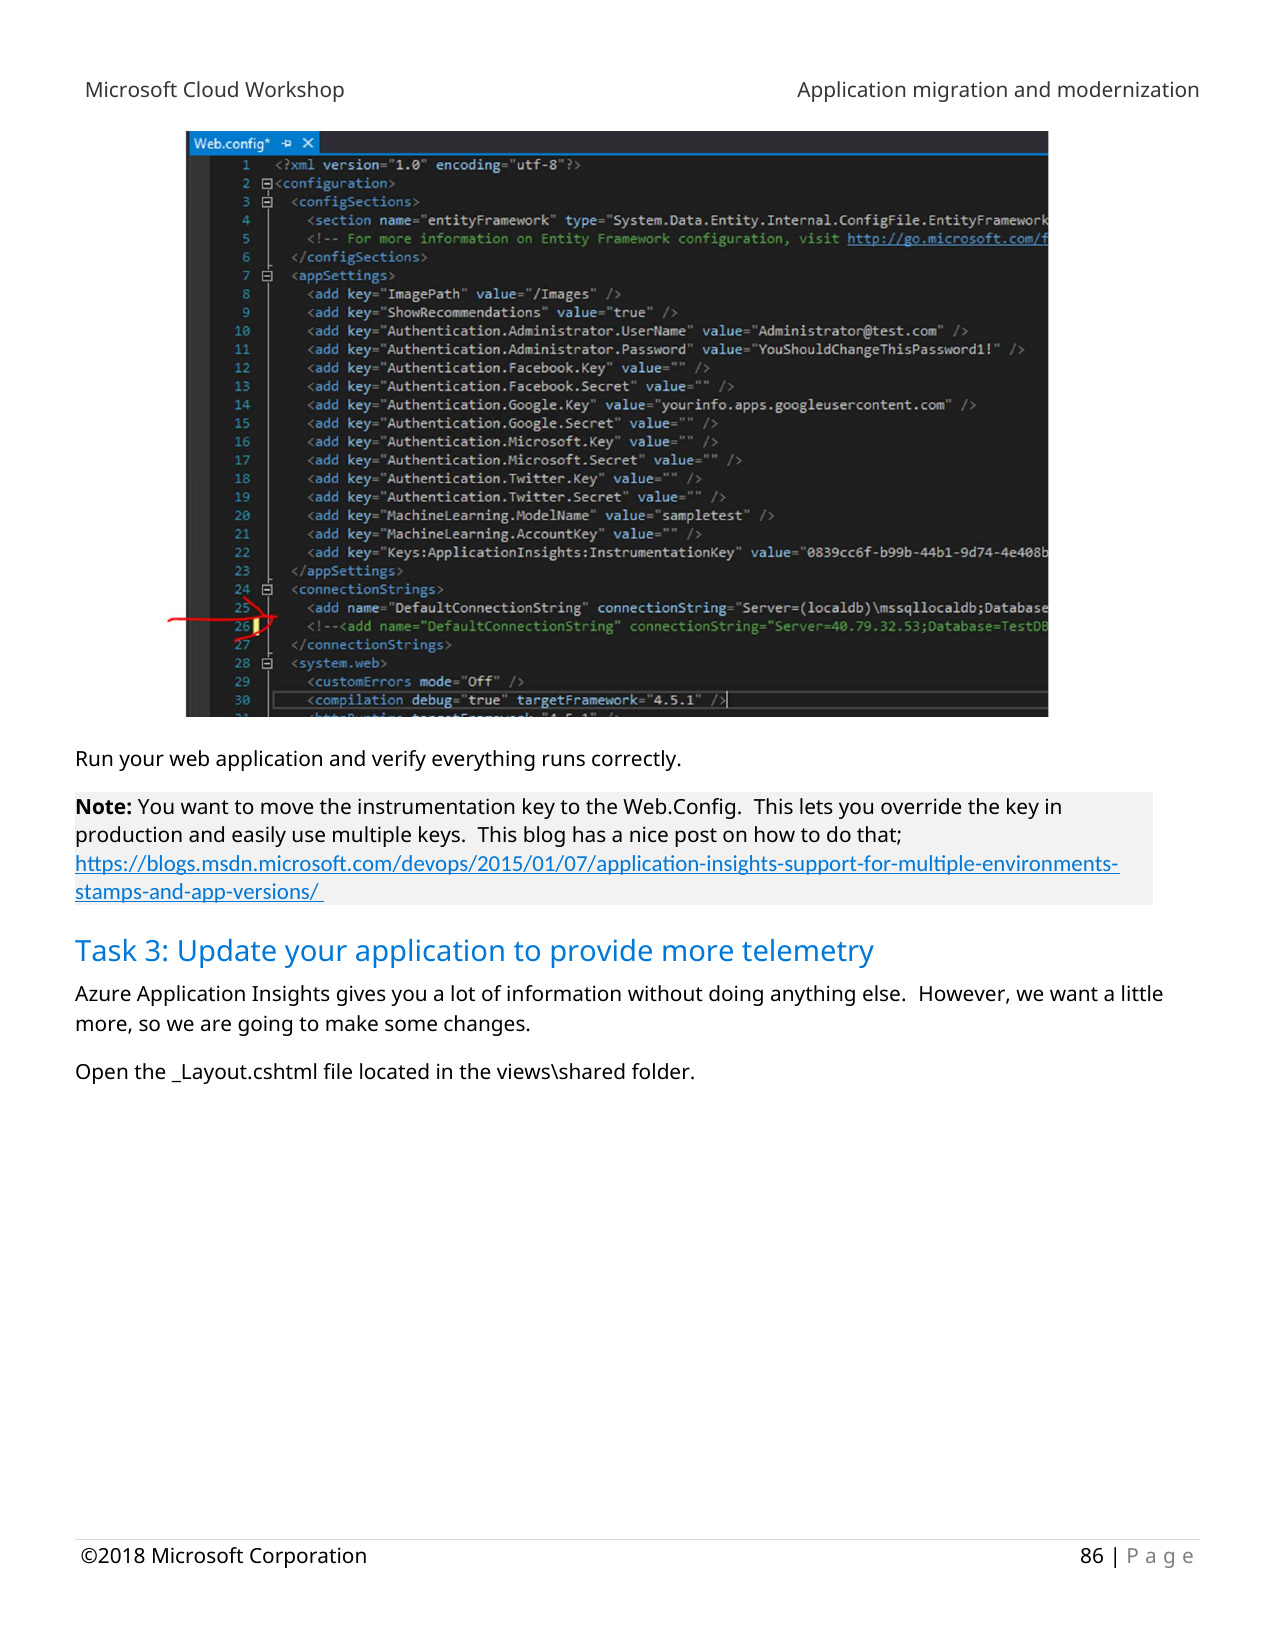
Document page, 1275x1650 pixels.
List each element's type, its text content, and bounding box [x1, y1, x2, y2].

text Run your web application and verify everything runs correctly. [75, 744, 1200, 773]
text Azure Application Insights gives you a lot of information without doing anything else. However, we want a little more, so we are going to make some changes. [75, 979, 1200, 1038]
subtitle Task 3: Update your application to provide more telemetry [75, 930, 1200, 969]
picture [166, 131, 1049, 717]
text Note: You want to move the instrumentation key to the Web.Config. This lets you override the key in production and easily use multiple keys. This blog has a nice post on how to do that; https://blogs.msdn.microsoft.com/devops/2015/01/07/application-insights-support-for-multiple-environments-stamps-and-app-versions/ [75, 792, 1153, 905]
text Open the _Layout.cshtml file located in the views\shared folder. [75, 1057, 1200, 1085]
